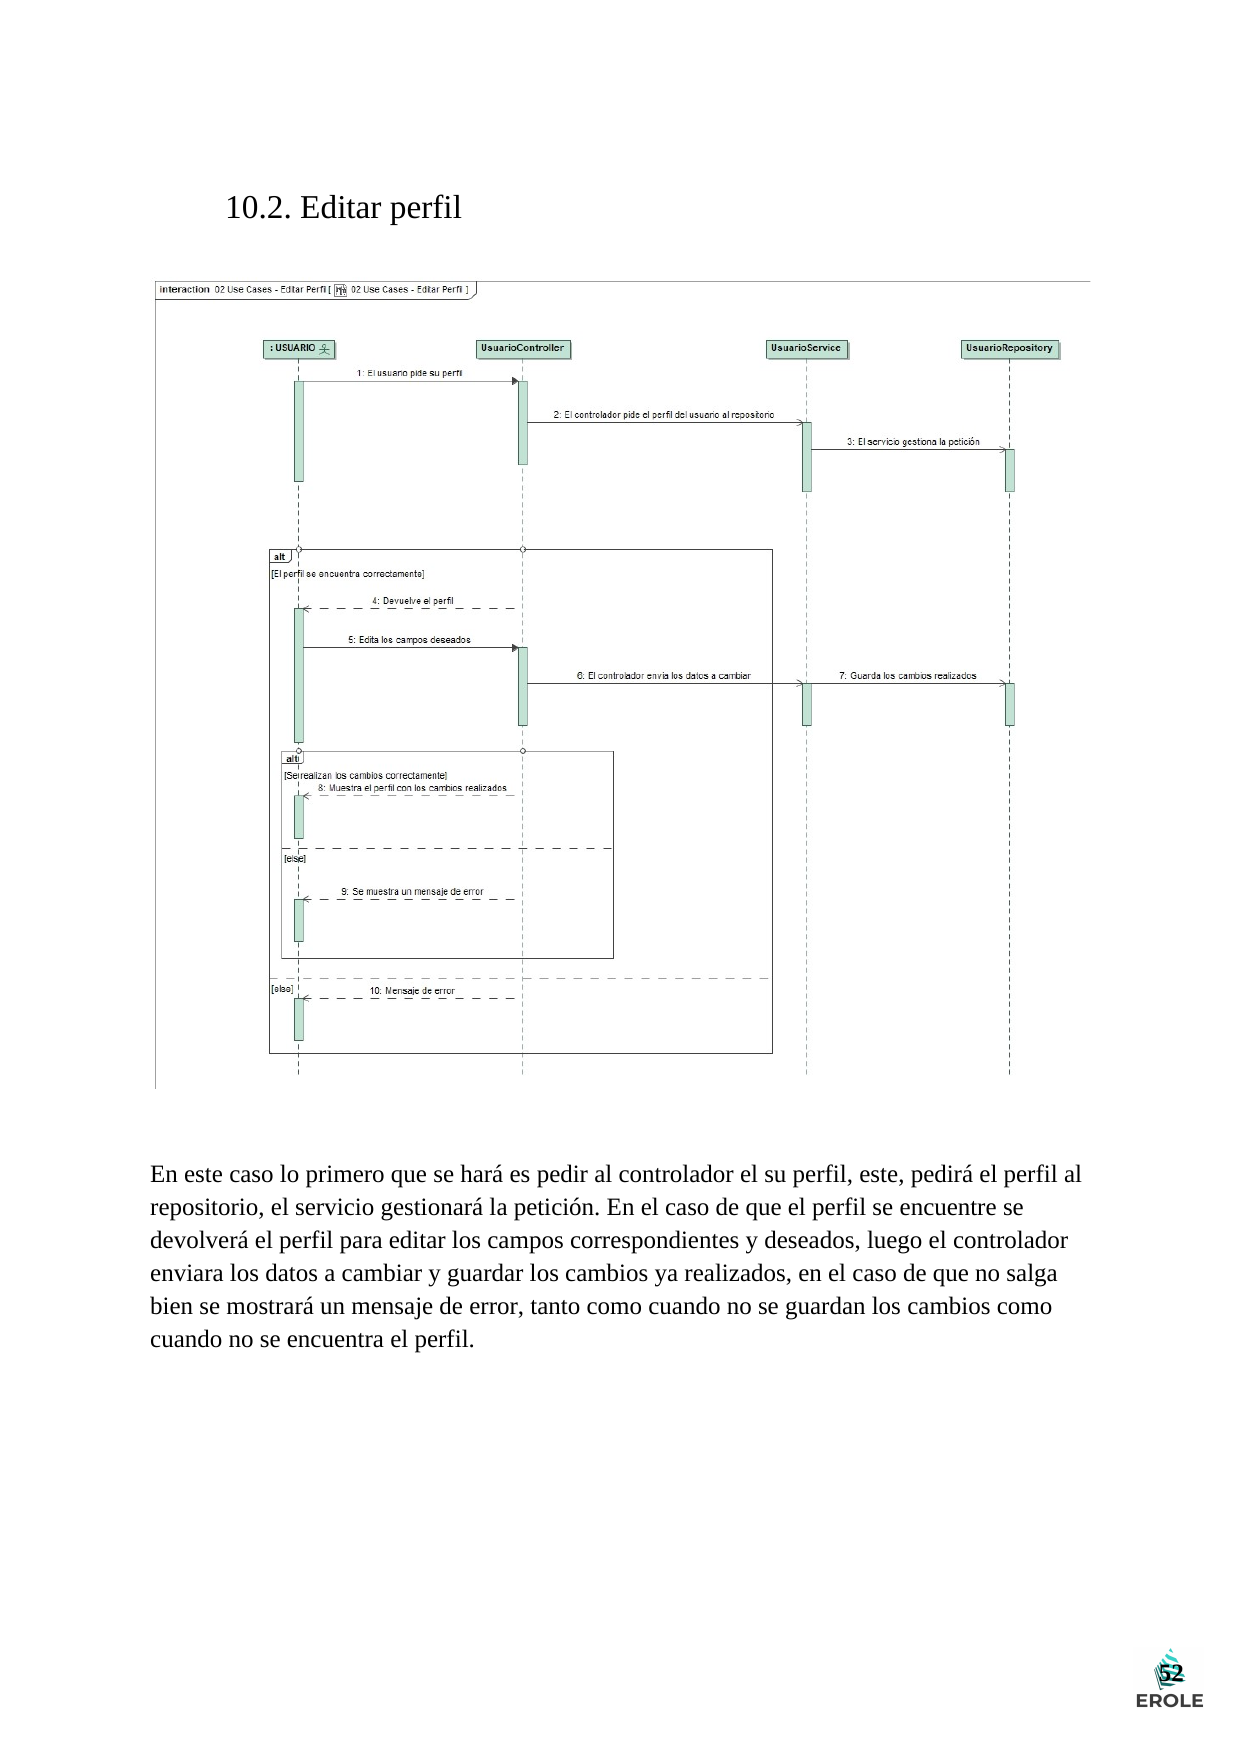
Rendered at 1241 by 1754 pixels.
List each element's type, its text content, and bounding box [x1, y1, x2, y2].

subtitle 10.2. Editar perfil [150, 187, 1090, 226]
picture [1132, 1647, 1205, 1709]
text En este caso lo primero que se hará es pedir al controlador el su perfil, este, pedirá el perfil al repositorio, el servicio gestionará la petición. En el caso de que el perfil se encuentre se devolverá el perfil para editar los campos correspondientes y deseados, luego el controlador enviara los datos a cambiar y guardar los cambios ya realizados, en el caso de que no salga bien se mostrará un mensaje de error, tanto como cuando no se guardan los cambios como cuando no se encuentra el perfil. [150, 1159, 1090, 1352]
picture [150, 277, 1091, 1089]
